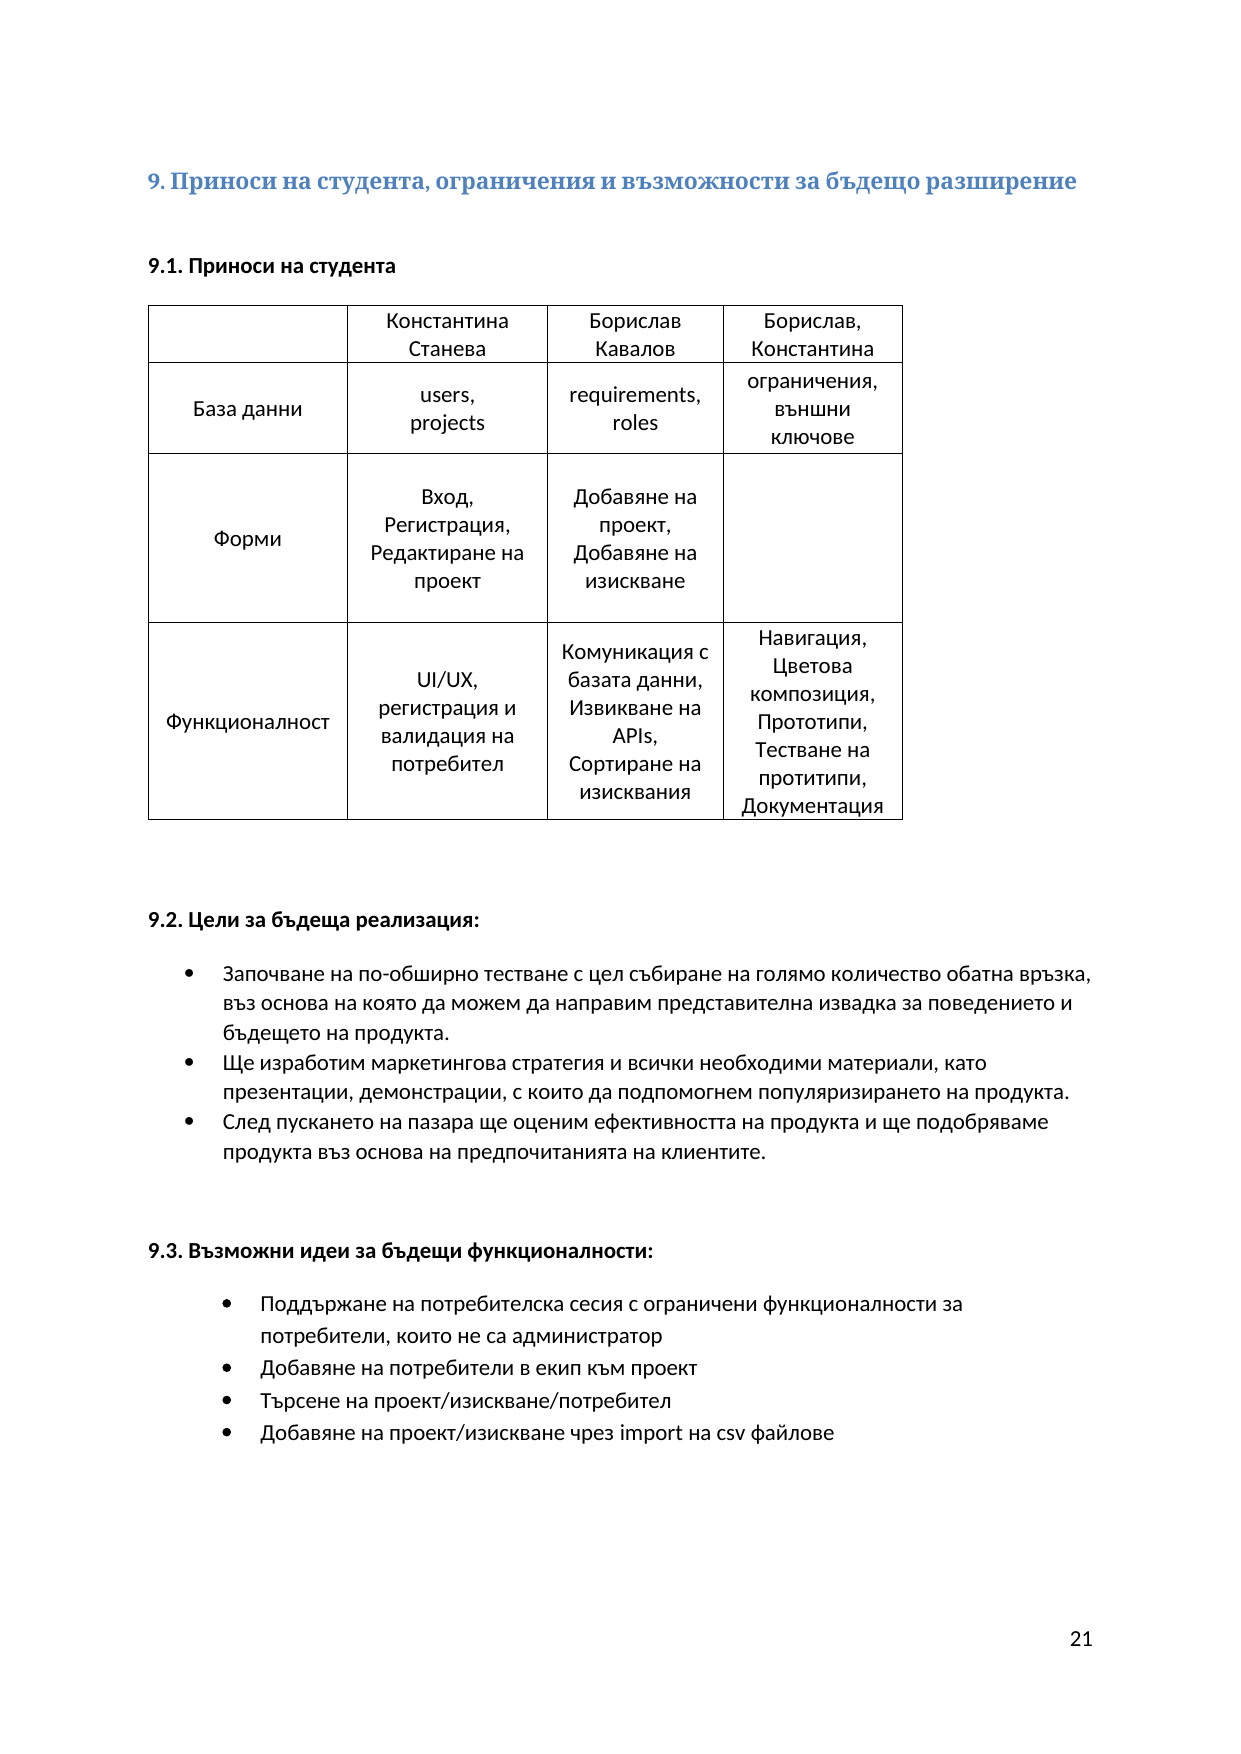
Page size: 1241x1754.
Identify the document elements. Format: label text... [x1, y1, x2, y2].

table_header [149, 306, 347, 362]
list Ще изработим маркетингова стратегия и всички необходими материали, като презентации, демонстрации, с които да подпомогнем популяризирането на продукта. [185, 1048, 1093, 1105]
list След пускането на пазара ще оценим ефективността на продукта и ще подобряваме продукта въз основа на предпочитанията на клиентите. [185, 1107, 1093, 1165]
table_cell requirements, roles [548, 363, 723, 453]
subtitle 9. Приноси на студента, ограничения и възможности за бъдещо разширение [148, 168, 1093, 195]
table_cell Комуникация с базата данни, Извикване на APIs, Сортиране на изисквания [548, 623, 723, 819]
list Поддържане на потребителска сесия с ограничени функционалности за потребители, които не са администратор [223, 1289, 1093, 1349]
table_header Борислав Кавалов [548, 306, 723, 362]
table_cell Функционалност [149, 623, 347, 819]
table_cell Форми [149, 454, 347, 622]
table_cell Вход, Регистрация, Редактиране на проект [348, 454, 547, 622]
list Добавяне на проект/изискване чрез import на csv файлове [223, 1418, 1093, 1446]
list Започване на по-обширно тестване с цел събиране на голямо количество обатна връзка, въз основа на която да можем да направим представителна извадка за поведението и бъдещето на продукта. [185, 959, 1093, 1046]
table_header Борислав, Константина [724, 306, 902, 362]
table_cell ограничения, външни ключове [724, 363, 902, 453]
table_cell База данни [149, 363, 347, 453]
table_cell Навигация, Цветова композиция, Прототипи, Тестване на протитипи, Документация [724, 623, 902, 819]
text 9.3. Възможни идеи за бъдещи функционалности: [148, 1236, 1093, 1264]
table_cell users, projects [348, 363, 547, 453]
table_cell UI/UX, регистрация и валидация на потребител [348, 623, 547, 819]
list Търсене на проект/изискване/потребител [223, 1386, 1093, 1414]
table_cell [724, 454, 902, 622]
table_cell Добавяне на проект, Добавяне на изискване [548, 454, 723, 622]
text 9.1. Приноси на студента [148, 252, 1093, 280]
text 9.2. Цели за бъдеща реализация: [148, 906, 1093, 934]
list Добавяне на потребители в екип към проект [223, 1353, 1093, 1382]
table_header Константина Станева [348, 306, 547, 362]
